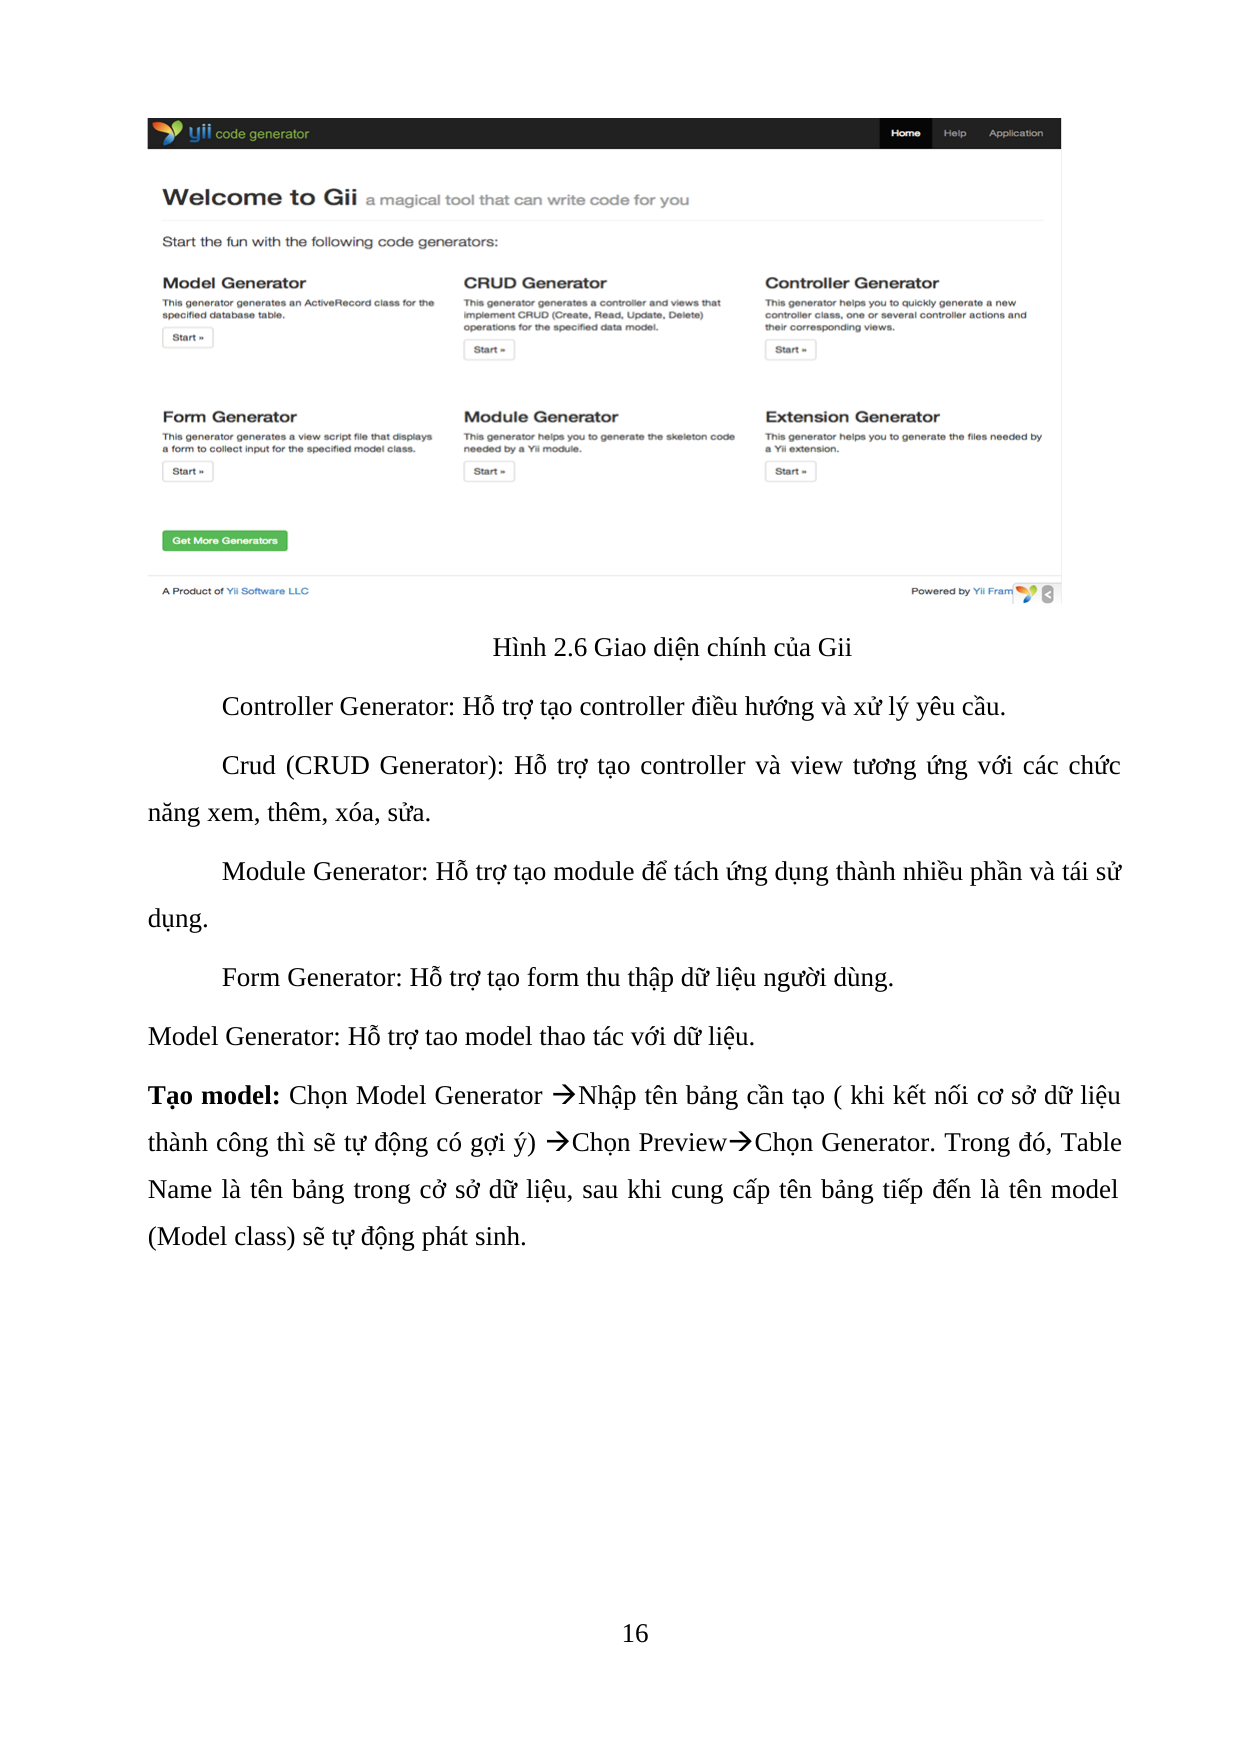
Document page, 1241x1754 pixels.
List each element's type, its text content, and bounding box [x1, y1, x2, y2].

text Tạo model: Chọn Model Generator Nhập tên bảng cần tạo ( khi kết nối cơ sở dữ liệu thành công thì sẽ tự động có gợi ý) Chọn PreviewChọn Generator. Trong đó, Table Name là tên bảng trong cở sở dữ liệu, sau khi cung cấp tên bảng tiếp đến là tên model (Model class) sẽ tự động phát sinh. [148, 1079, 1122, 1251]
text Crud (CRUD Generator): Hỗ trợ tạo controller và view tương ứng với các chức năng xem, thêm, xóa, sửa. [148, 749, 1122, 827]
text Form Generator: Hỗ trợ tạo form thu thập dữ liệu người dùng. [148, 961, 1122, 992]
text Module Generator: Hỗ trợ tạo module để tách ứng dụng thành nhiều phần và tái sử dụng. [148, 855, 1122, 933]
picture [147, 118, 1062, 604]
text Controller Generator: Hỗ trợ tạo controller điều hướng và xử lý yêu cầu. [148, 690, 1122, 721]
text Model Generator: Hỗ trợ tao model thao tác với dữ liệu. [148, 1020, 1122, 1051]
